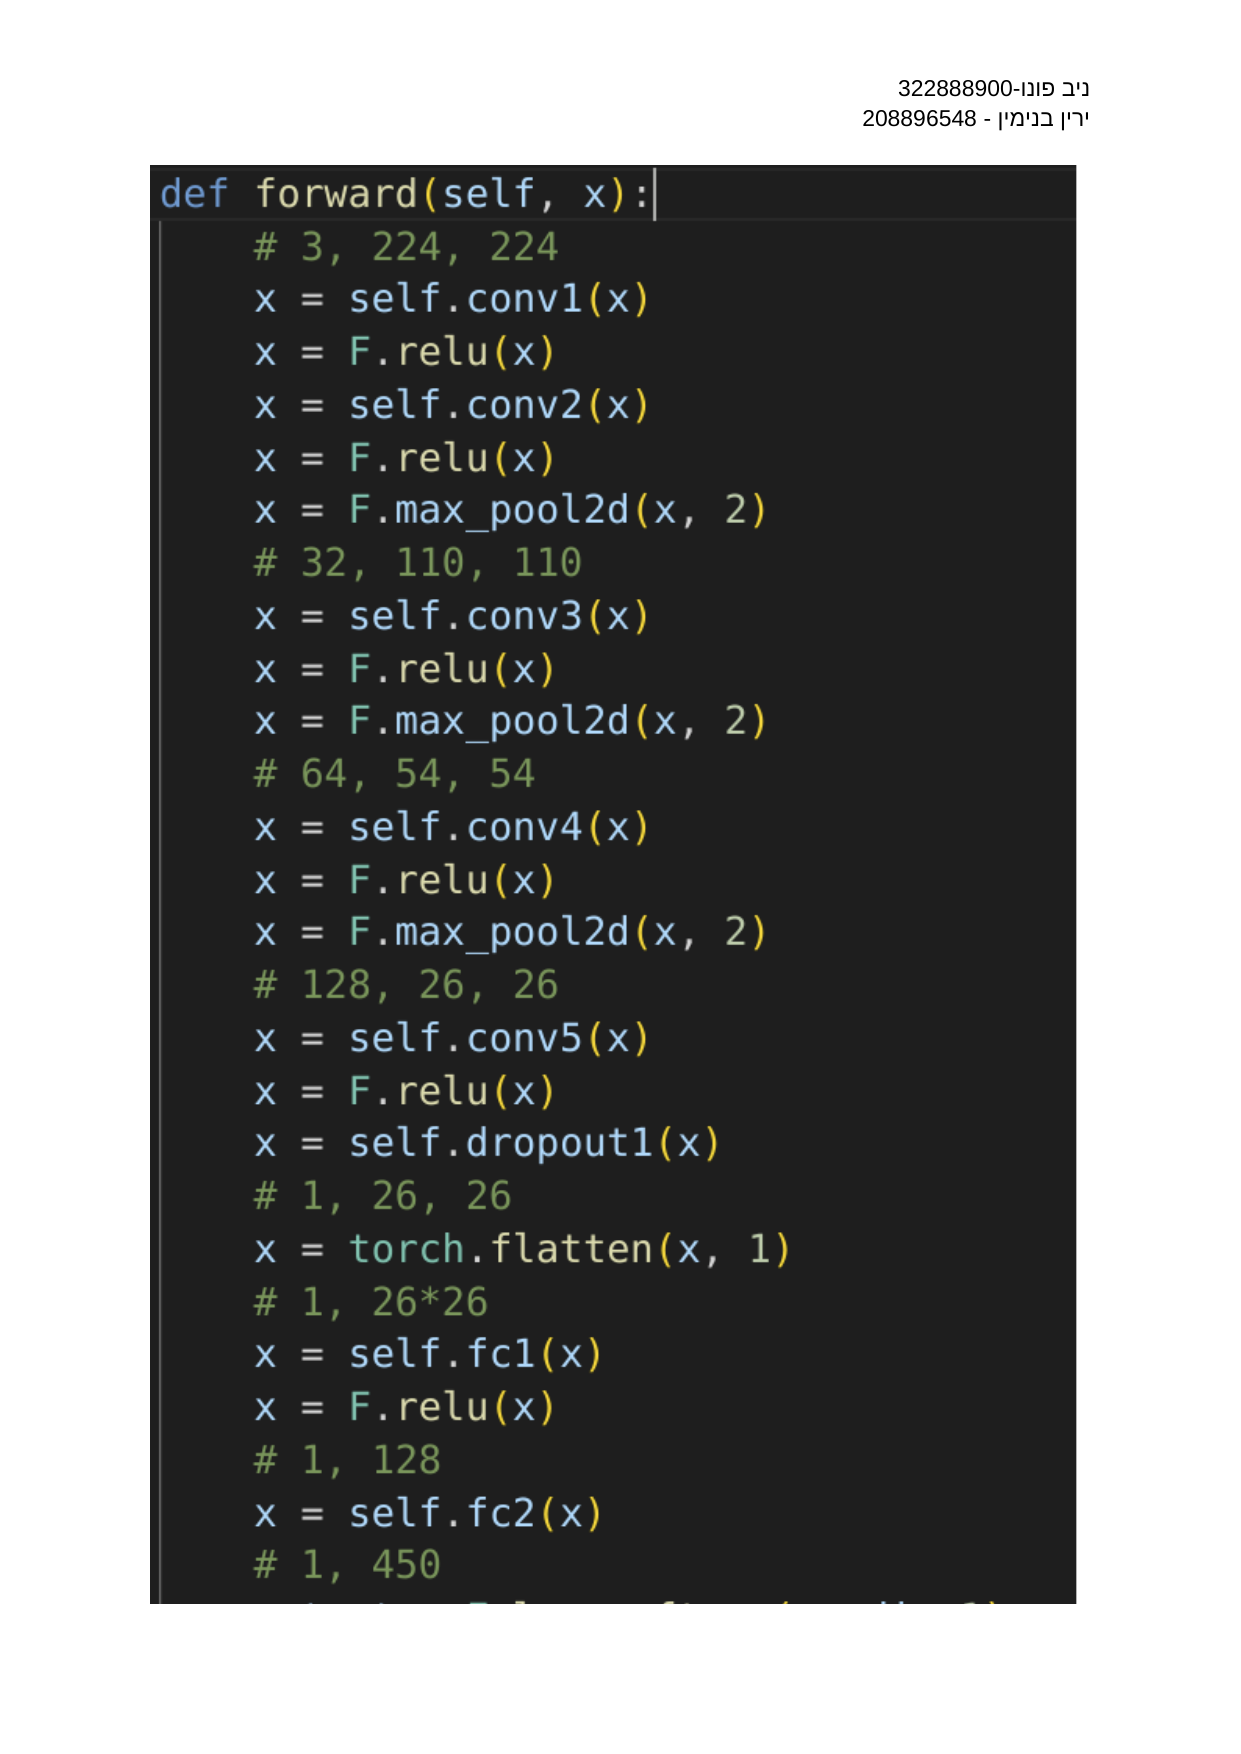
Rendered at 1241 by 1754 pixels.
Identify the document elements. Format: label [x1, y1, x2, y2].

picture [150, 165, 1077, 1604]
